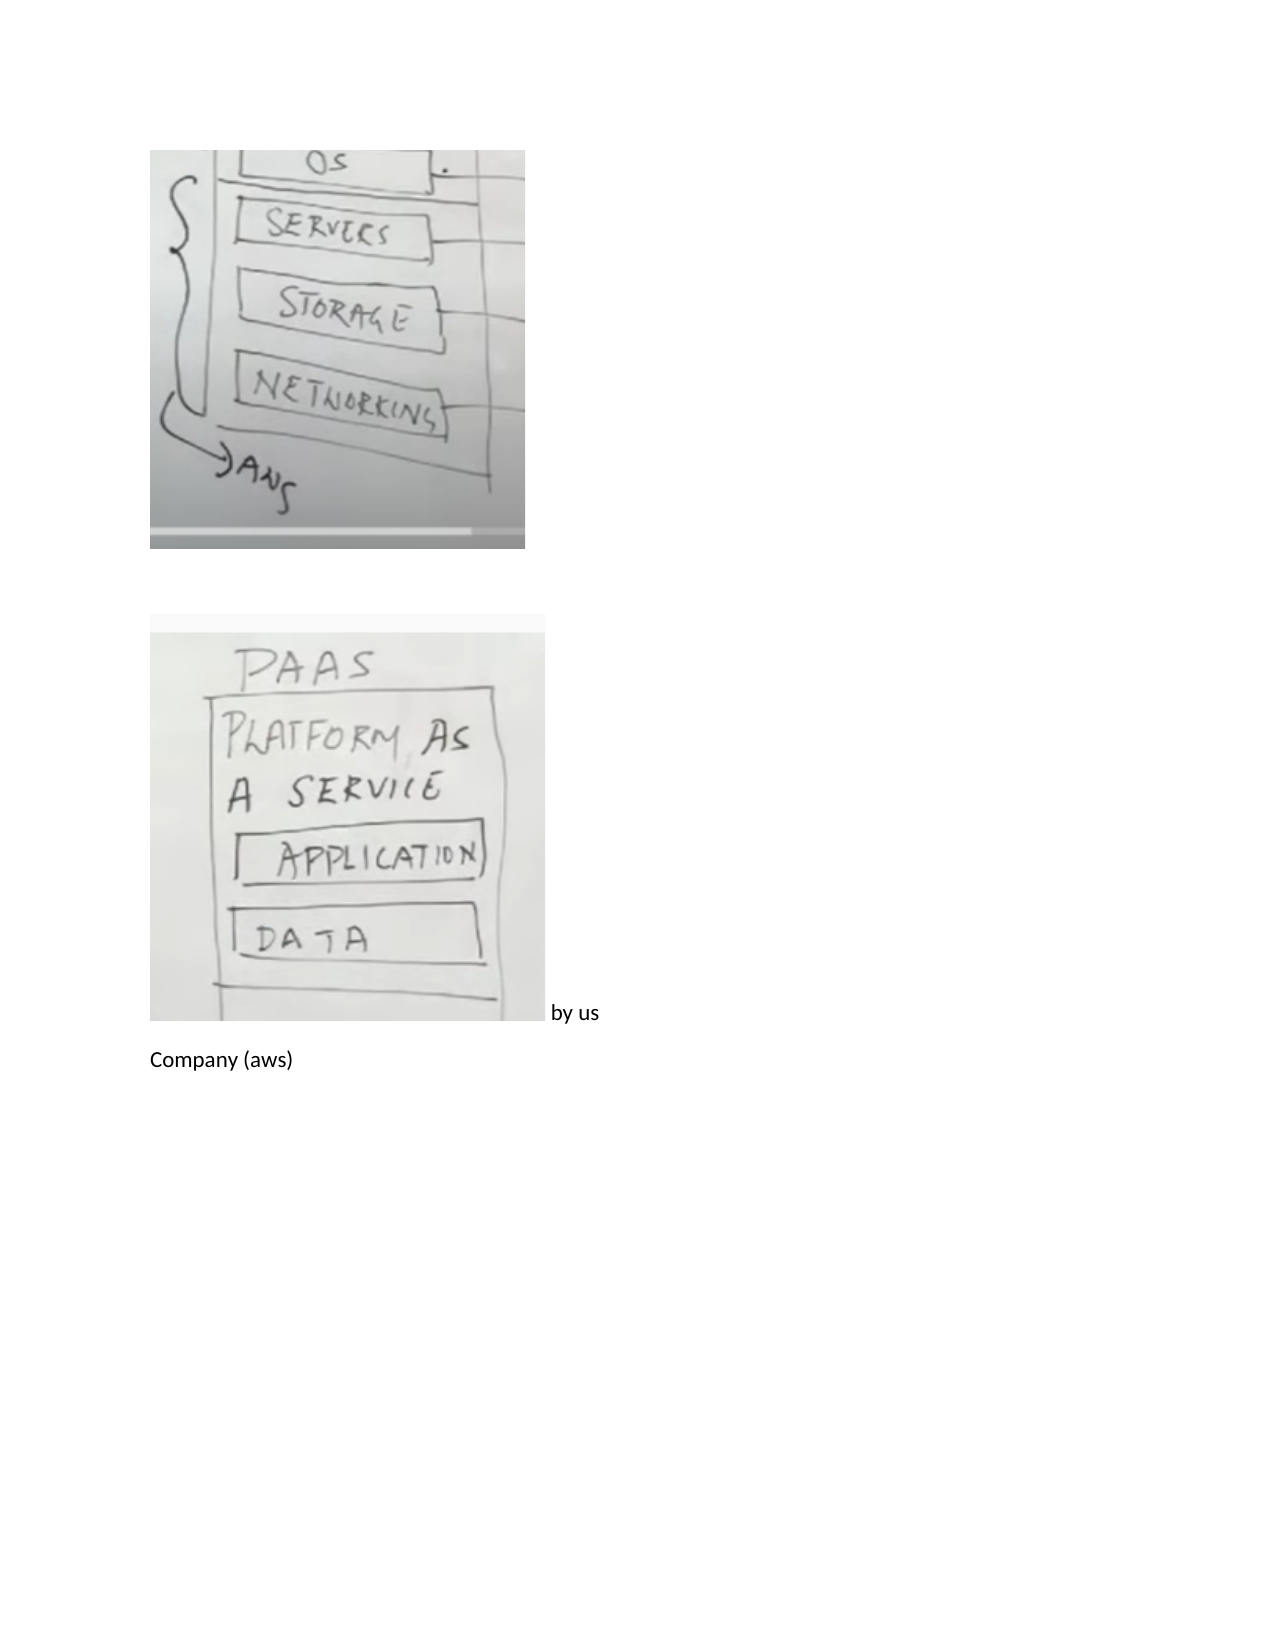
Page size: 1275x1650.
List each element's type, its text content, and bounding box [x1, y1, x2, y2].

text Company (aws) [150, 1045, 1125, 1073]
picture [150, 150, 525, 549]
picture [150, 614, 546, 1021]
